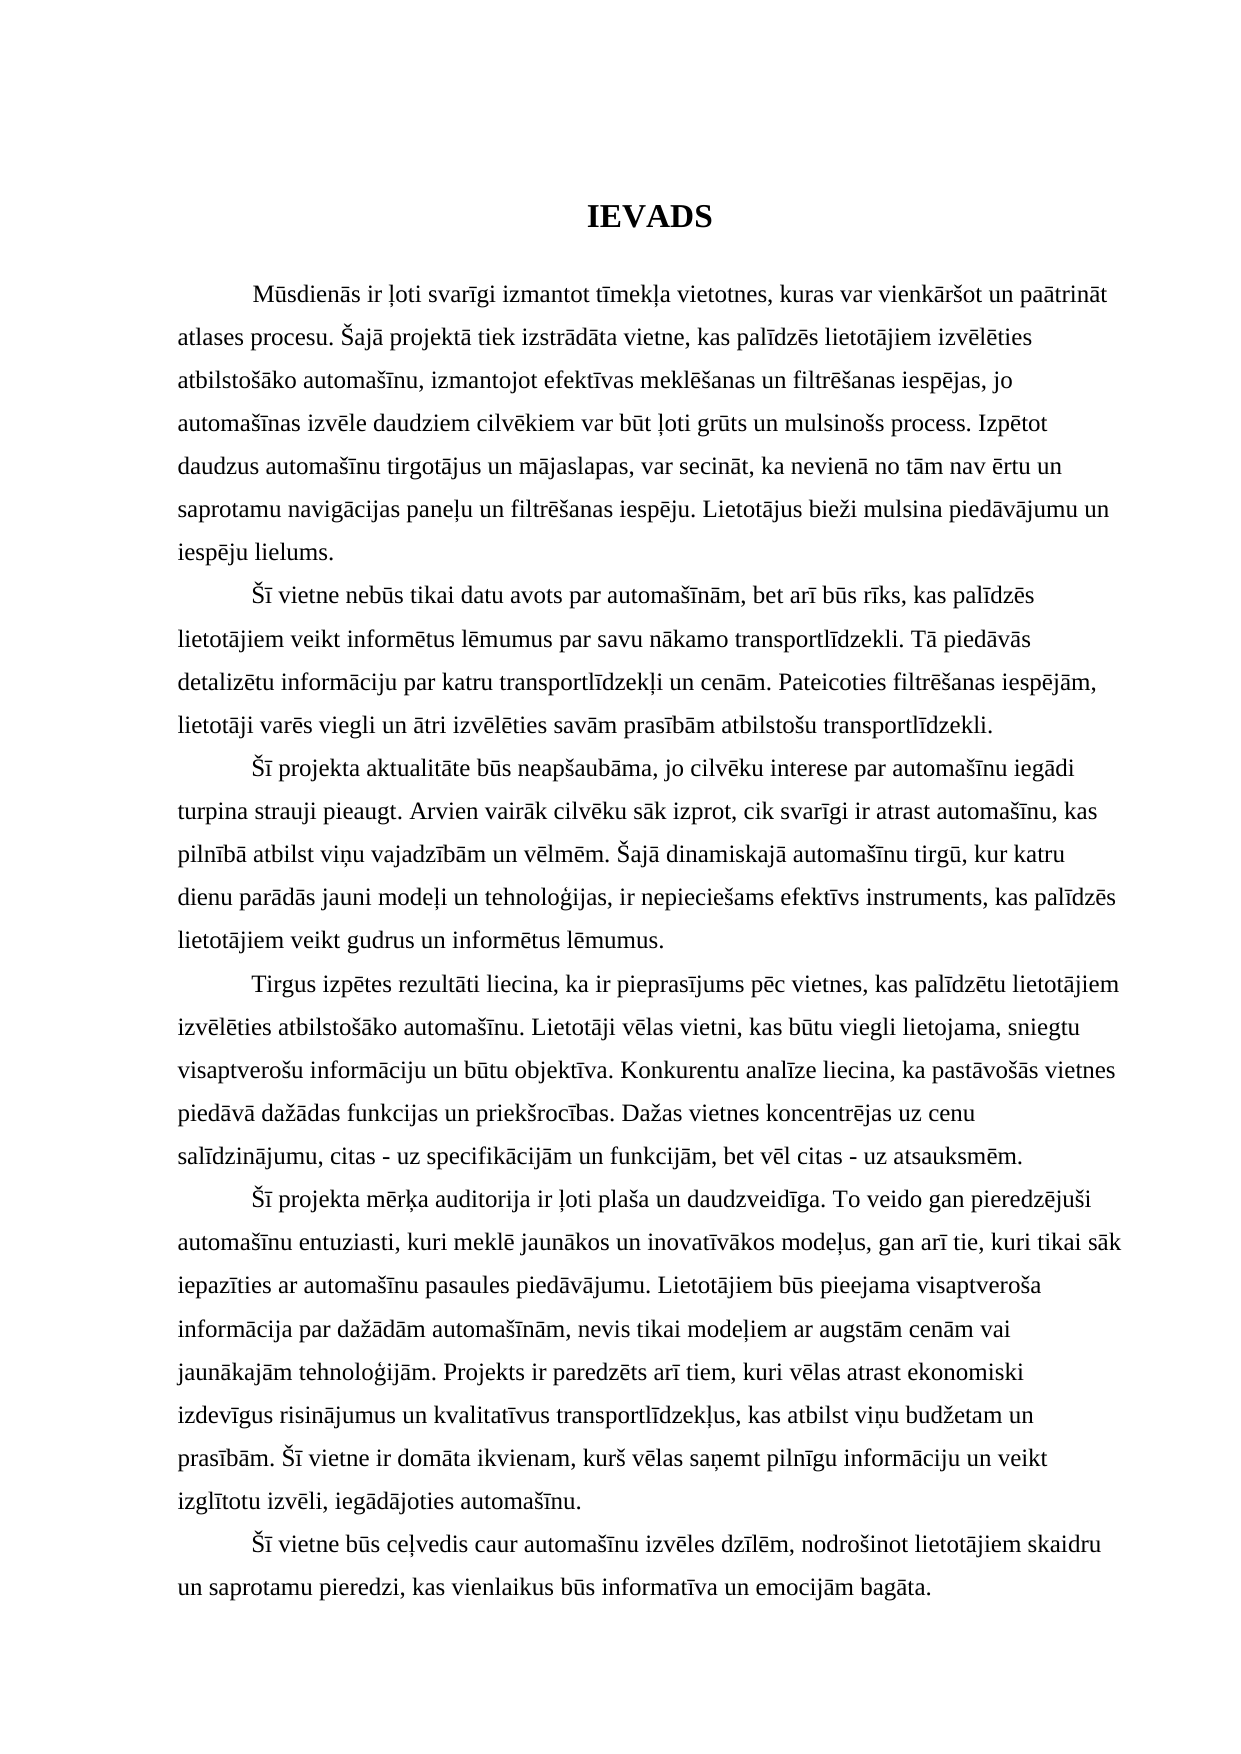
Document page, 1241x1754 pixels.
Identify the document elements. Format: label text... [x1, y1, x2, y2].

text Šī projekta aktualitāte būs neapšaubāma, jo cilvēku interese par automašīnu iegādi turpina strauji pieaugt. Arvien vairāk cilvēku sāk izprot, cik svarīgi ir atrast automašīnu, kas pilnībā atbilst viņu vajadzībām un vēlmēm. Šajā dinamiskajā automašīnu tirgū, kur katru dienu parādās jauni modeļi un tehnoloģijas, ir nepieciešams efektīvs instruments, kas palīdzēs lietotājiem veikt gudrus un informētus lēmumus. [177, 753, 1122, 954]
text Šī vietne nebūs tikai datu avots par automašīnām, bet arī būs rīks, kas palīdzēs lietotājiem veikt informētus lēmumus par savu nākamo transportlīdzekli. Tā piedāvās detalizētu informāciju par katru transportlīdzekļi un cenām. Pateicoties filtrēšanas iespējām, lietotāji varēs viegli un ātri izvēlēties savām prasībām atbilstošu transportlīdzekli. [177, 581, 1122, 739]
text Šī vietne būs ceļvedis caur automašīnu izvēles dzīlēm, nodrošinot lietotājiem skaidru un saprotamu pieredzi, kas vienlaikus būs informatīva un emocijām bagāta. [177, 1529, 1122, 1601]
text Tirgus izpētes rezultāti liecina, ka ir pieprasījums pēc vietnes, kas palīdzētu lietotājiem izvēlēties atbilstošāko automašīnu. Lietotāji vēlas vietni, kas būtu viegli lietojama, sniegtu visaptverošu informāciju un būtu objektīva. Konkurentu analīze liecina, ka pastāvošās vietnes piedāvā dažādas funkcijas un priekšrocības. Dažas vietnes koncentrējas uz cenu salīdzinājumu, citas - uz specifikācijām un funkcijām, bet vēl citas - uz atsauksmēm. [177, 969, 1122, 1170]
text Šī projekta mērķa auditorija ir ļoti plaša un daudzveidīga. To veido gan pieredzējuši automašīnu entuziasti, kuri meklē jaunākos un inovatīvākos modeļus, gan arī tie, kuri tikai sāk iepazīties ar automašīnu pasaules piedāvājumu. Lietotājiem būs pieejama visaptveroša informācija par dažādām automašīnām, nevis tikai modeļiem ar augstām cenām vai jaunākajām tehnoloģijām. Projekts ir paredzēts arī tiem, kuri vēlas atrast ekonomiski izdevīgus risinājumus un kvalitatīvus transportlīdzekļus, kas atbilst viņu budžetam un prasībām. Šī vietne ir domāta ikvienam, kurš vēlas saņemt pilnīgu informāciju un veikt izglītotu izvēli, iegādājoties automašīnu. [177, 1184, 1122, 1515]
text Mūsdienās ir ļoti svarīgi izmantot tīmekļa vietotnes, kuras var vienkāršot un paātrināt atlases procesu. Šajā projektā tiek izstrādāta vietne, kas palīdzēs lietotājiem izvēlēties atbilstošāko automašīnu, izmantojot efektīvas meklēšanas un filtrēšanas iespējas, jo automašīnas izvēle daudziem cilvēkiem var būt ļoti grūts un mulsinošs process. Izpētot daudzus automašīnu tirgotājus un mājaslapas, var secināt, ka nevienā no tām nav ērtu un saprotamu navigācijas paneļu un filtrēšanas iespēju. Lietotājus bieži mulsina piedāvājumu un iespēju lielums. [177, 279, 1122, 566]
subtitle IEVADS [177, 196, 1122, 234]
